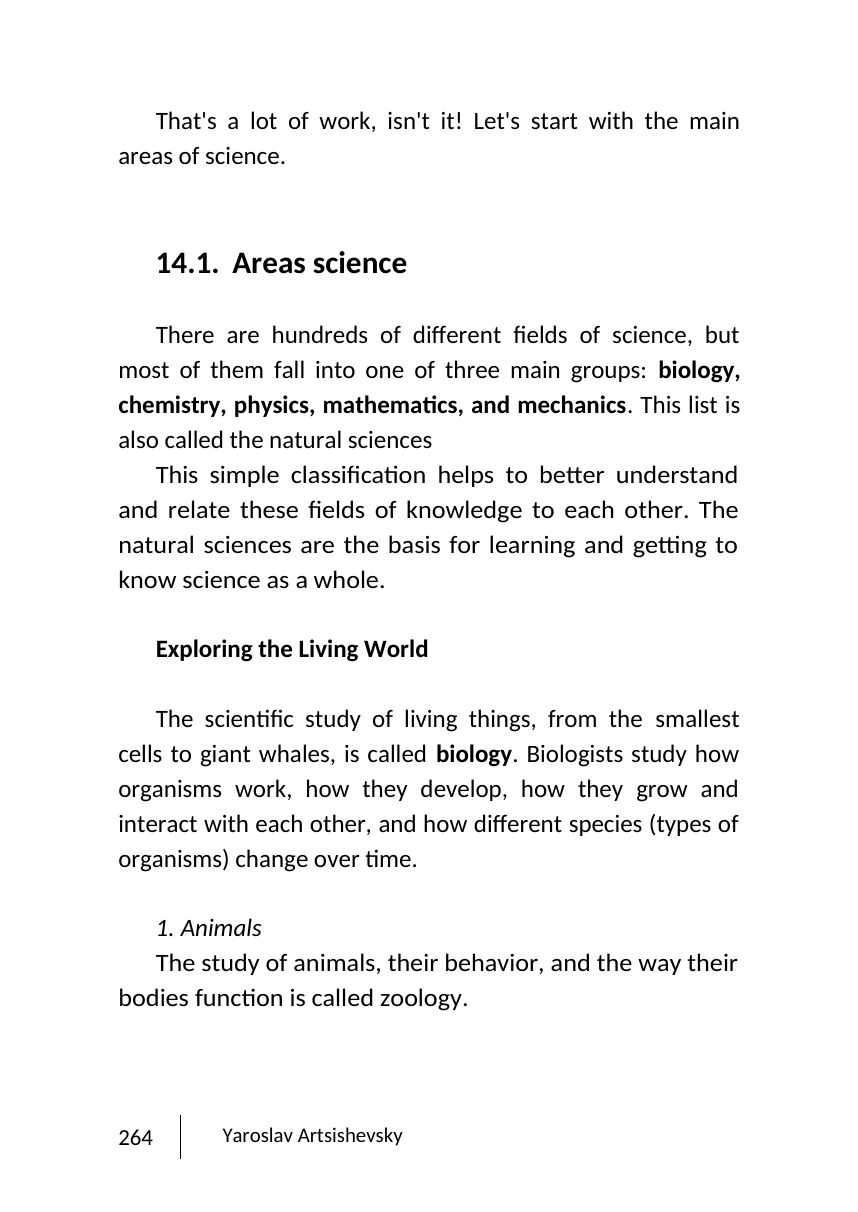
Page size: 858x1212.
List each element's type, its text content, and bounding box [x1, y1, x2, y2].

text This simple classification helps to better understand and relate these fields of knowledge to each other. The natural sciences are the basis for learning and getting to know science as a whole. [118, 459, 739, 594]
list Animals [155, 912, 751, 943]
subtitle Areas science [155, 243, 751, 281]
text The study of animals, their behavior, and the way their bodies function is called zoology. [118, 947, 739, 1012]
text That's a lot of work, isn't it! Let's start with the main areas of science. [118, 105, 741, 170]
text The scientific study of living things, from the smallest cells to giant whales, is called biology. Biologists study how organisms work, how they develop, how they grow and interact with each other, and how different species (types of organisms) change over time. [118, 703, 739, 873]
text There are hundreds of different fields of science, but most of them fall into one of three main groups: biology, chemistry, physics, mathematics, and mechanics. This list is also called the natural sciences [118, 319, 741, 454]
subtitle Exploring the Living World [156, 633, 751, 663]
